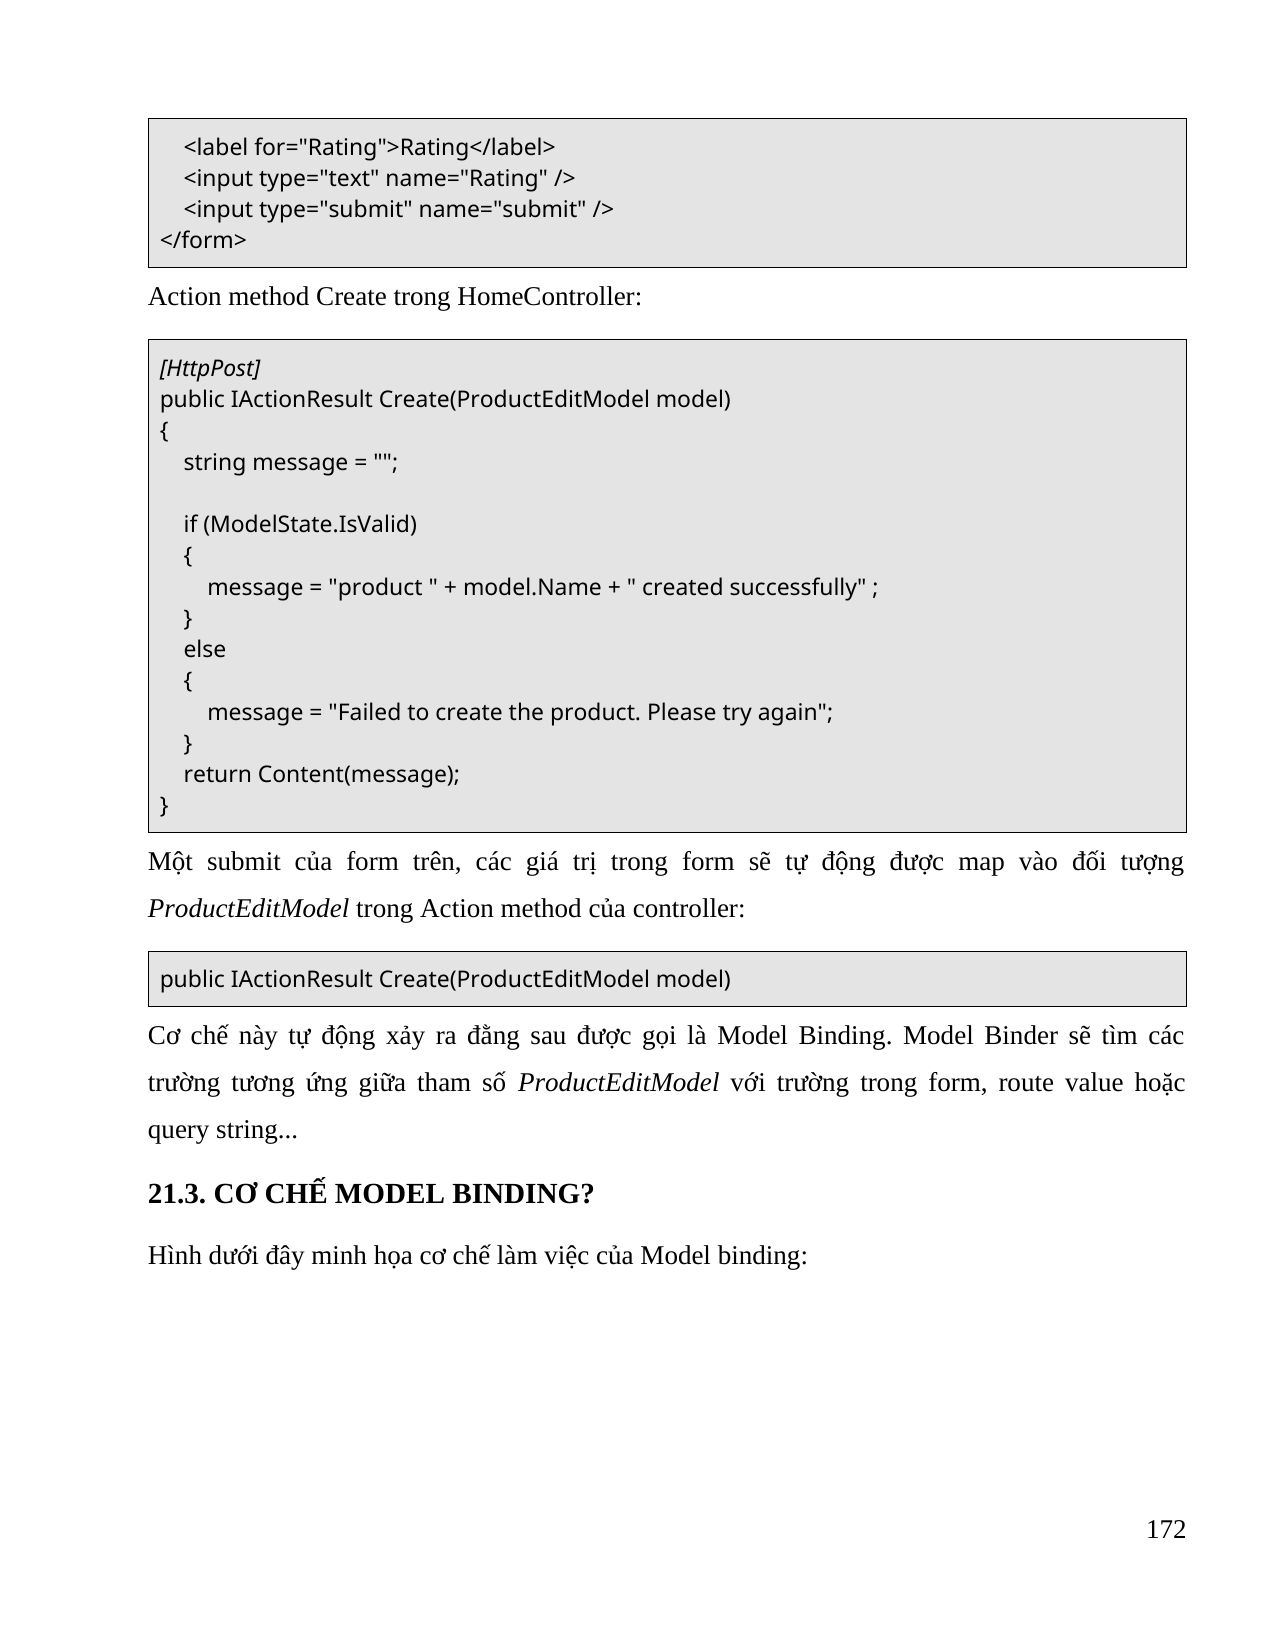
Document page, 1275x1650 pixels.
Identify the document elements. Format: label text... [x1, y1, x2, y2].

text Một submit của form trên, các giá trị trong form sẽ tự động được map vào đối tượng ProductEditModel trong Action method của controller: [148, 845, 1186, 923]
text Hình dưới đây minh họa cơ chế làm việc của Model binding: [148, 1239, 1186, 1270]
table_header public IActionResult Create(ProductEditModel model) [149, 952, 1186, 1006]
subtitle 21.3. Cơ chế Model Binding? [148, 1176, 1186, 1209]
table_header [HttpPost] public IActionResult Create(ProductEditModel model) { string message = ""; if (ModelState.IsValid) { message = "product " + model.Name + " created successfully" ; } else { message = "Failed to create the product. Please try again"; } return Content(message); } [149, 340, 1186, 832]
text Cơ chế này tự động xảy ra đằng sau được gọi là Model Binding. Model Binder sẽ tìm các trường tương ứng giữa tham số ProductEditModel với trường trong form, route value hoặc query string... [148, 1019, 1186, 1144]
text Action method Create trong HomeController: [148, 280, 1186, 311]
